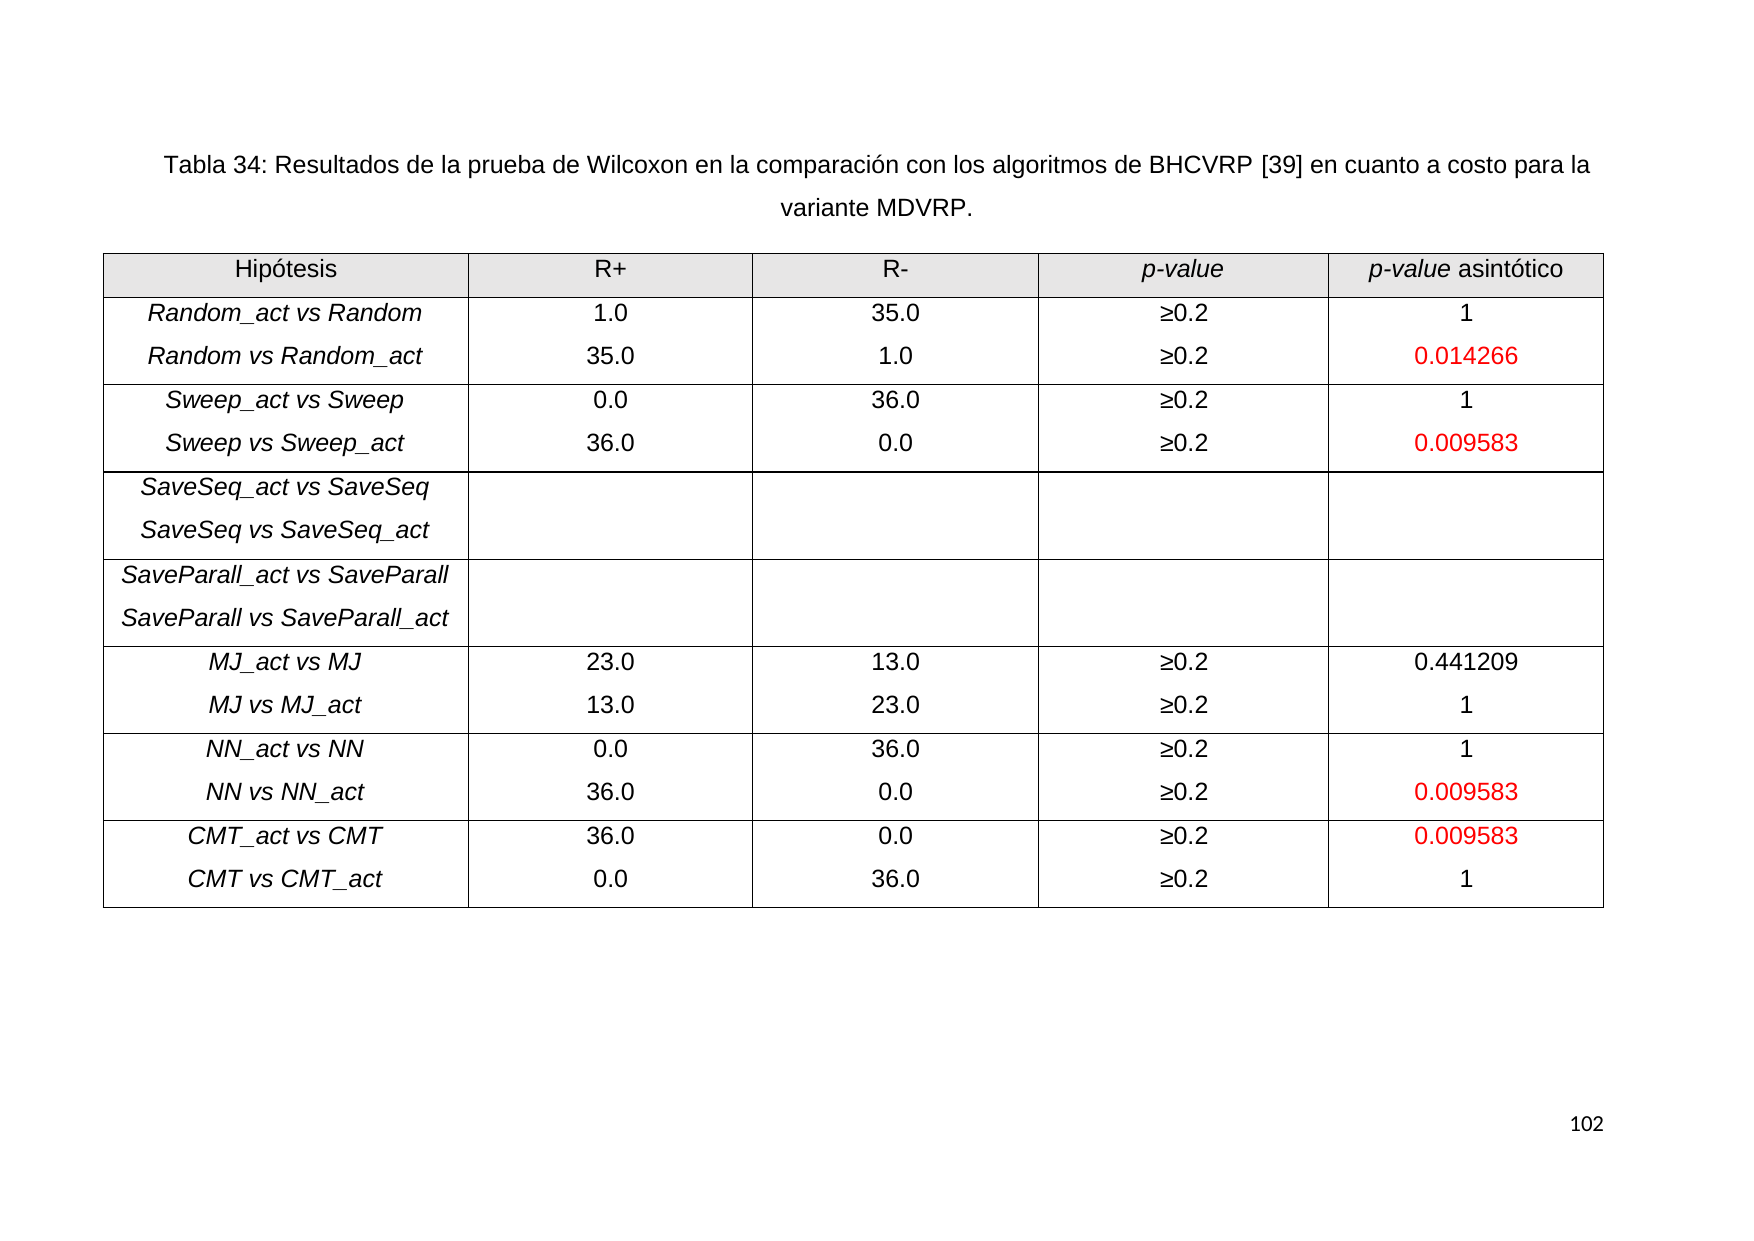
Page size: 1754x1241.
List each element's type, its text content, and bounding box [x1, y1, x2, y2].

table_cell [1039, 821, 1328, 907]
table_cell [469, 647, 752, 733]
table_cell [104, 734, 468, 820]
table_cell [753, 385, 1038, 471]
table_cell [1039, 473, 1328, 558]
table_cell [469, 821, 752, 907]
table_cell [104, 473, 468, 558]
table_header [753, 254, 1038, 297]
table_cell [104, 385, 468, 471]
text Tabla 34: Resultados de la prueba de Wilcoxon en la comparación con los algoritmos de BHCVRP [39] en cuanto a costo para la variante MDVRP. [150, 150, 1604, 222]
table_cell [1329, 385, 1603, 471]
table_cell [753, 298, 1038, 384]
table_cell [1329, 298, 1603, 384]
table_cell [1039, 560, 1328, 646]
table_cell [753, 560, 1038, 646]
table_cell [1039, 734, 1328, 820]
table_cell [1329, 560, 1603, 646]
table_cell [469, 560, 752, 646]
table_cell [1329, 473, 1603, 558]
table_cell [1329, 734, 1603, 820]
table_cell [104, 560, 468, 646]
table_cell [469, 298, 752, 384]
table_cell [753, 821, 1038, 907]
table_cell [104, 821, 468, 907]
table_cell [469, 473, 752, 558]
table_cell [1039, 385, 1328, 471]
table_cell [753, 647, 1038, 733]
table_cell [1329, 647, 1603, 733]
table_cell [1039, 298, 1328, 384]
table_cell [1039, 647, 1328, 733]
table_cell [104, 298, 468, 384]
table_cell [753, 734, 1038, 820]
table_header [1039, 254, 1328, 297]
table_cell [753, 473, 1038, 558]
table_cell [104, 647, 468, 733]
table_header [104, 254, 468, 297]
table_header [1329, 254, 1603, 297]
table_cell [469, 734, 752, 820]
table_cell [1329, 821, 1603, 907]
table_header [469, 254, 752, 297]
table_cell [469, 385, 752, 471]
